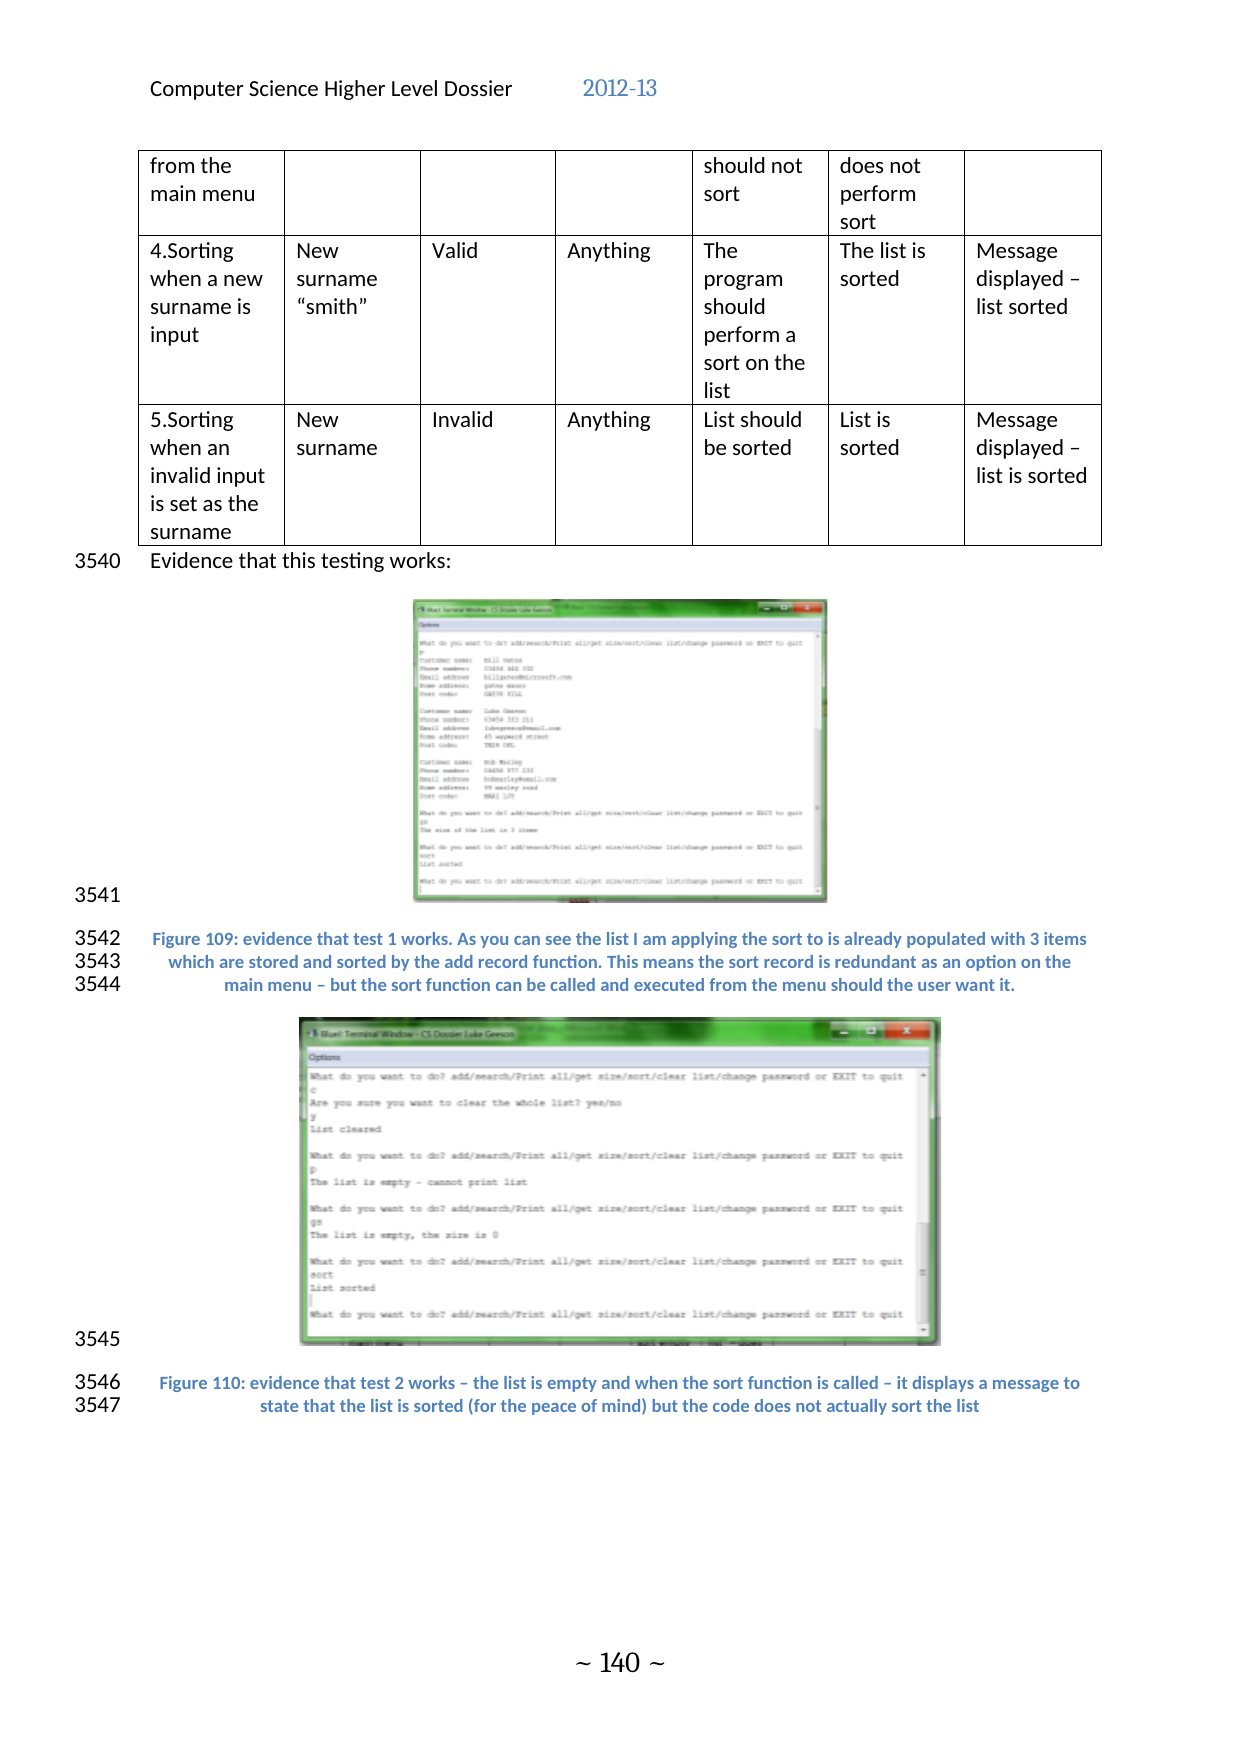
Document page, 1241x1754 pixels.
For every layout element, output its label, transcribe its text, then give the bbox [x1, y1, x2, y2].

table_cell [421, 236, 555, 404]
picture [412, 599, 828, 903]
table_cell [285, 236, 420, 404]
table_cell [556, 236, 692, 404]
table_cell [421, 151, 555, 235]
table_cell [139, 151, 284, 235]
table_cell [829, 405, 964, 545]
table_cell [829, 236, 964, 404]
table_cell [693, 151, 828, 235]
text Evidence that this testing works: [150, 546, 1090, 574]
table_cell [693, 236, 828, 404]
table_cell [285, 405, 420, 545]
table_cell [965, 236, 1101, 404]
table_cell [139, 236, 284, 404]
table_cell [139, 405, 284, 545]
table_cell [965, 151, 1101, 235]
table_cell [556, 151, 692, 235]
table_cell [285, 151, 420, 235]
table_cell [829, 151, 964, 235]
picture [299, 1017, 942, 1346]
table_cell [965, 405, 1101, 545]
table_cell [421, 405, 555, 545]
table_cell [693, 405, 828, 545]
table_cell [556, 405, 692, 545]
